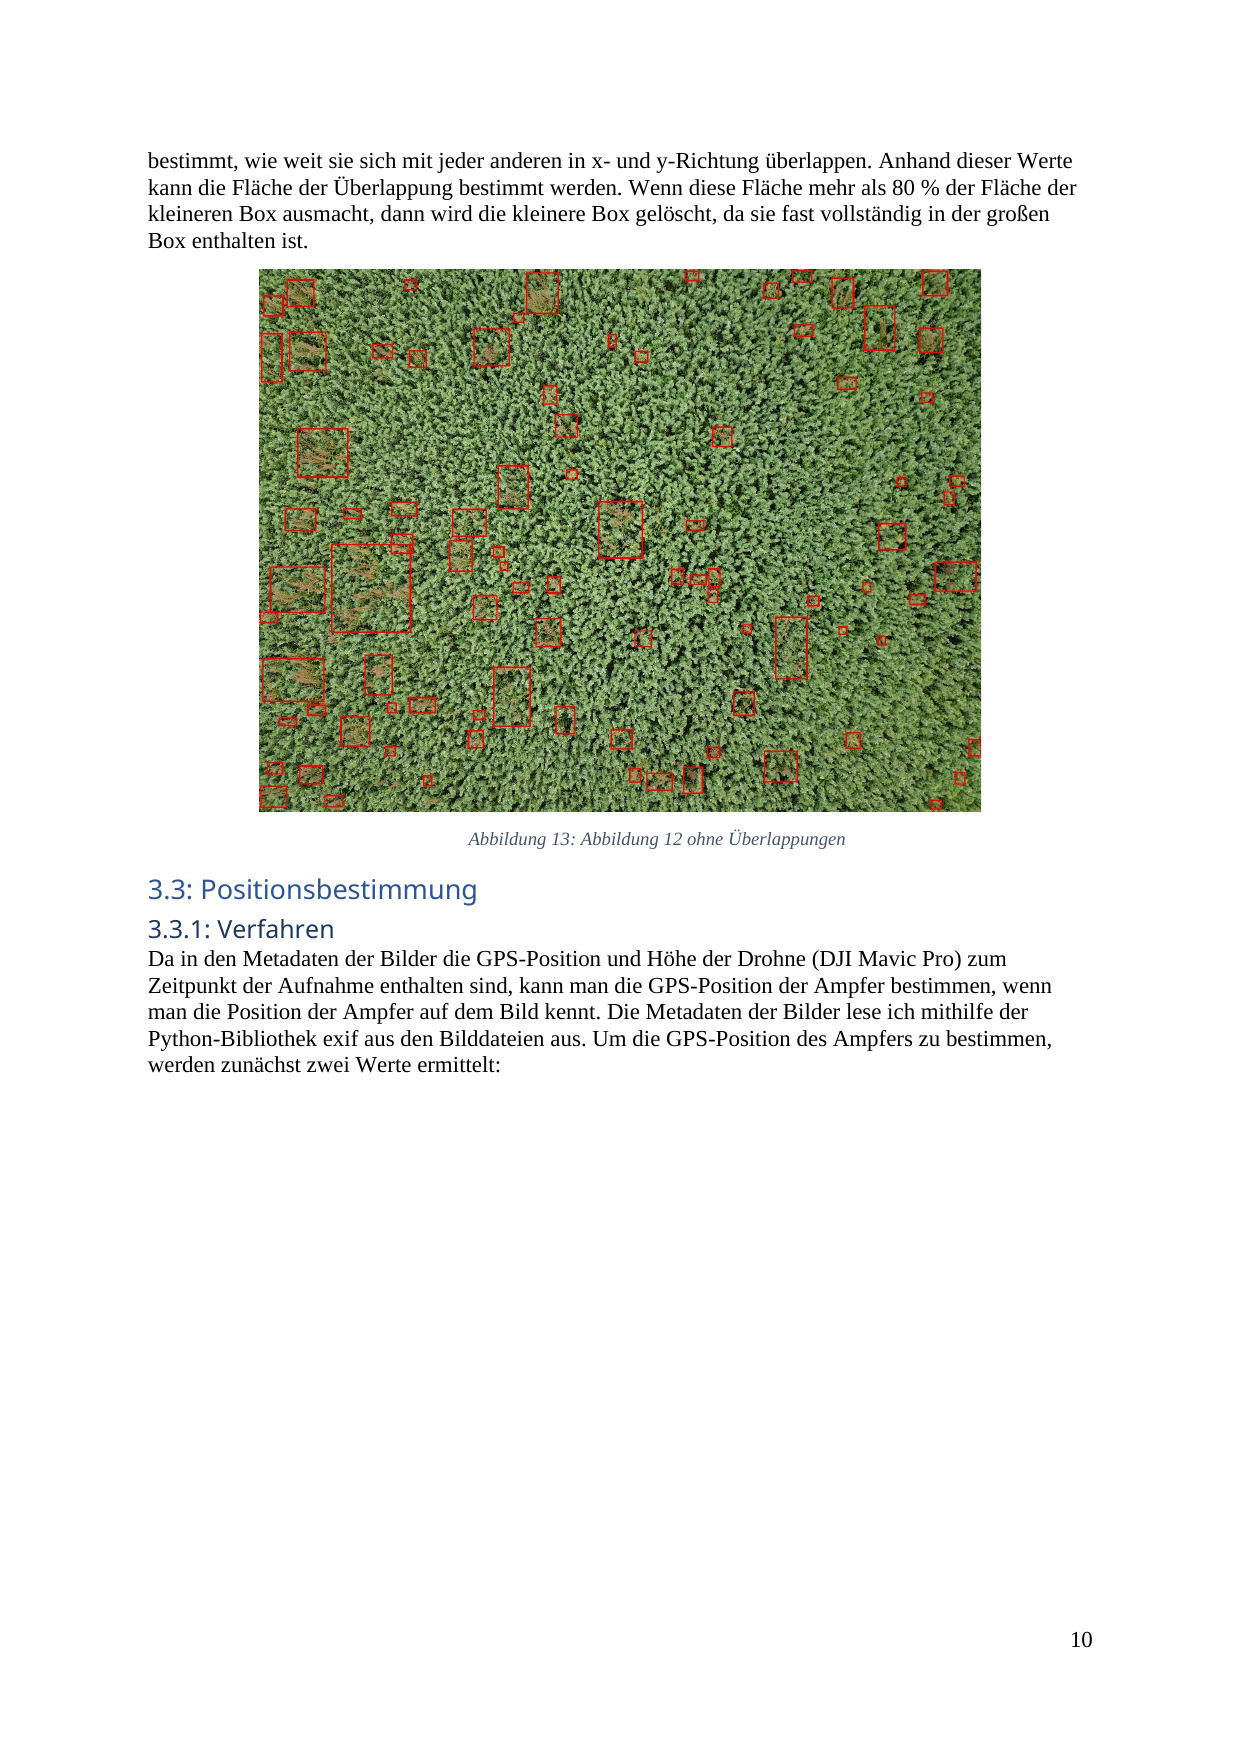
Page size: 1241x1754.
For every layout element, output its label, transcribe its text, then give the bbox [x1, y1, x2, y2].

picture [259, 269, 982, 812]
text Da in den Metadaten der Bilder die GPS-Position und Höhe der Drohne (DJI Mavic Pro) zum Zeitpunkt der Aufnahme enthalten sind, kann man die GPS-Position der Ampfer bestimmen, wenn man die Position der Ampfer auf dem Bild kennt. Die Metadaten der Bilder lese ich mithilfe der Python-Bibliothek exif aus den Bilddateien aus. Um die GPS-Position des Ampfers zu bestimmen, werden zunächst zwei Werte ermittelt: [148, 946, 1093, 1077]
subtitle 3.3: Positionsbestimmung [148, 870, 1093, 907]
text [148, 148, 1093, 253]
subtitle 3.3.1: Verfahren [148, 911, 1093, 946]
